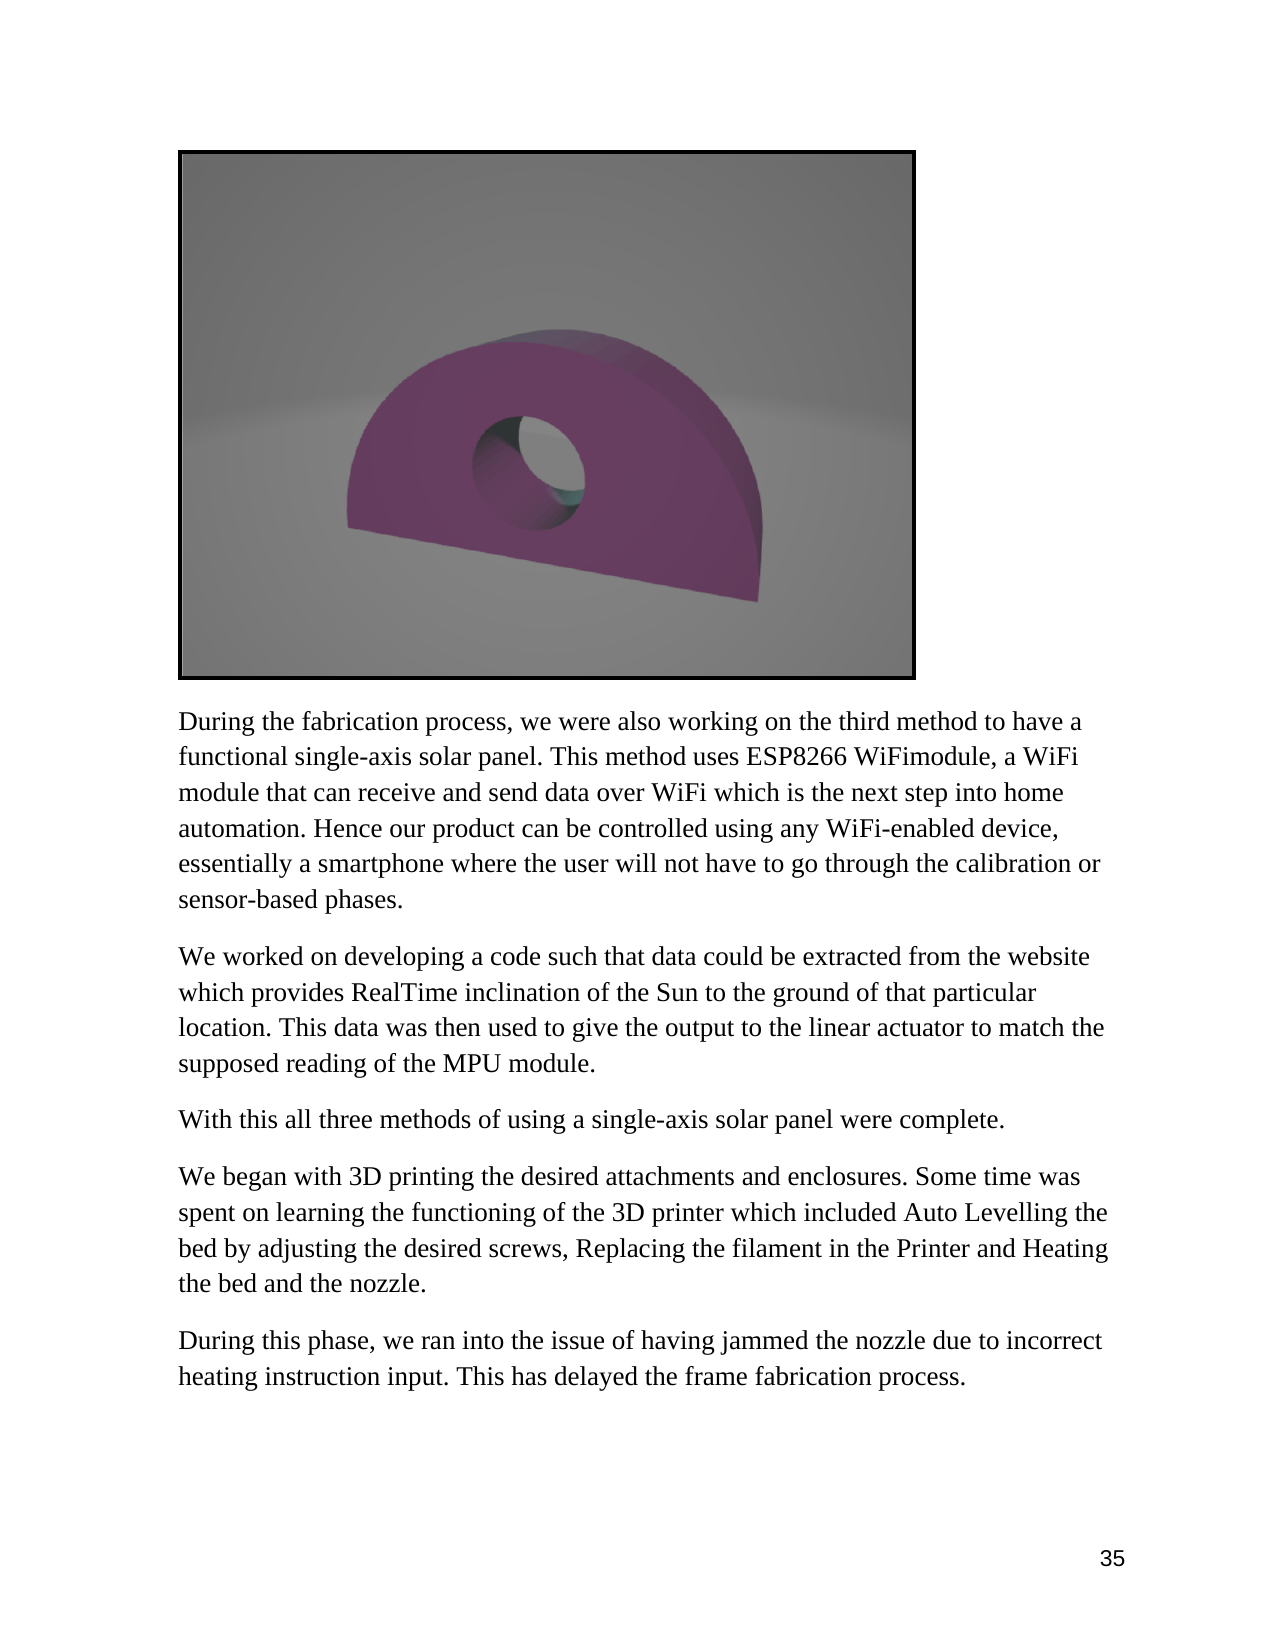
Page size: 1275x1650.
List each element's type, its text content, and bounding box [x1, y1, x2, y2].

text With this all three methods of using a single-axis solar panel were complete. [178, 1104, 1125, 1135]
picture [182, 154, 912, 676]
text During the fabrication process, we were also working on the third method to have a functional single-axis solar panel. This method uses ESP8266 WiFimodule, a WiFi module that can receive and send data over WiFi which is the next step into home automation. Hence our product can be controlled using any WiFi-enabled device, essentially a smartphone where the user will not have to go through the calibration or sensor-based phases. [178, 705, 1125, 914]
text We began with 3D printing the desired attachments and enclosures. Some time was spent on learning the functioning of the 3D printer which included Auto Levelling the bed by adjusting the desired screws, Replacing the filament in the Printer and Heating the bed and the nozzle. [178, 1160, 1125, 1298]
text During this phase, we ran into the issue of having jammed the nozzle due to incorrect heating instruction input. This has delayed the frame fabrication process. [178, 1324, 1125, 1391]
text We worked on developing a code such that data could be extracted from the website which provides RealTime inclination of the Sun to the ground of that particular location. This data was then used to give the output to the linear actuator to match the supposed reading of the MPU module. [178, 940, 1125, 1078]
